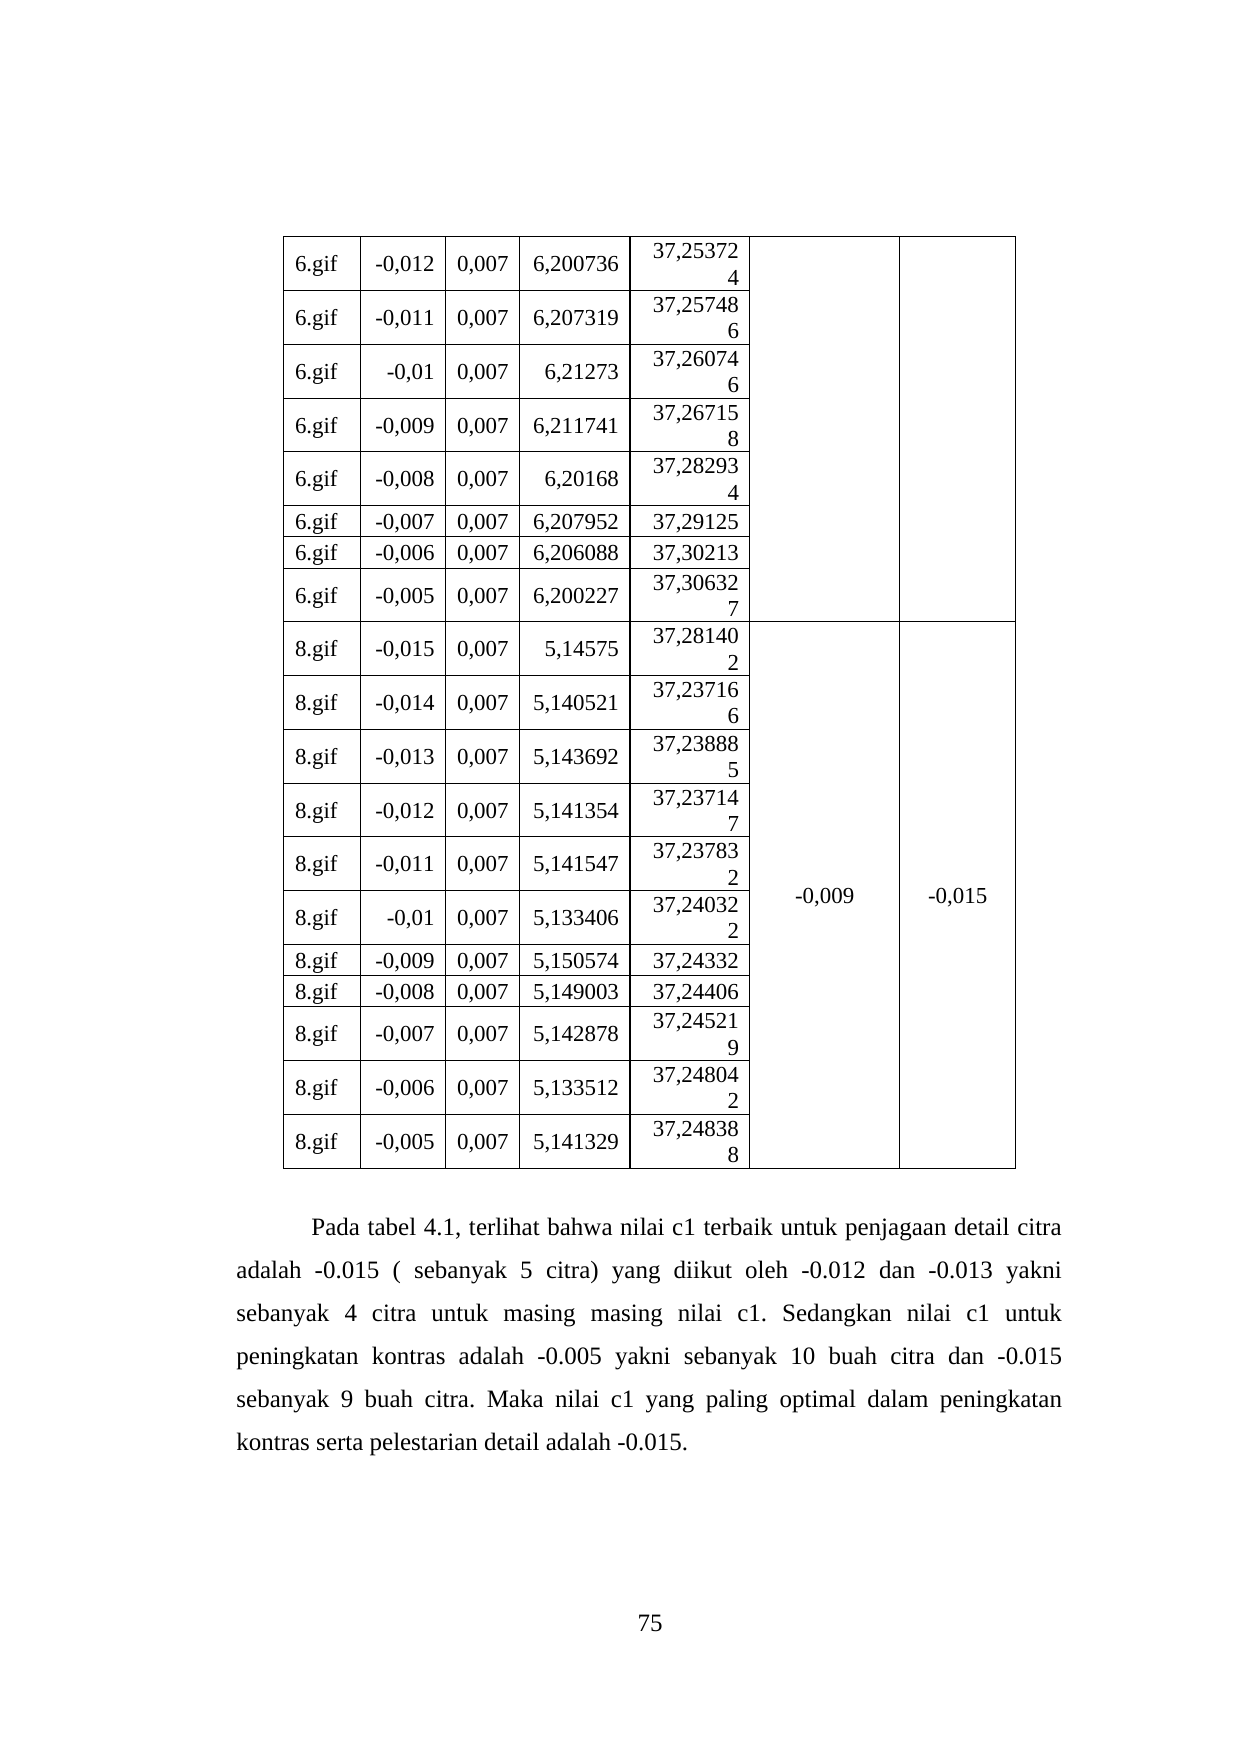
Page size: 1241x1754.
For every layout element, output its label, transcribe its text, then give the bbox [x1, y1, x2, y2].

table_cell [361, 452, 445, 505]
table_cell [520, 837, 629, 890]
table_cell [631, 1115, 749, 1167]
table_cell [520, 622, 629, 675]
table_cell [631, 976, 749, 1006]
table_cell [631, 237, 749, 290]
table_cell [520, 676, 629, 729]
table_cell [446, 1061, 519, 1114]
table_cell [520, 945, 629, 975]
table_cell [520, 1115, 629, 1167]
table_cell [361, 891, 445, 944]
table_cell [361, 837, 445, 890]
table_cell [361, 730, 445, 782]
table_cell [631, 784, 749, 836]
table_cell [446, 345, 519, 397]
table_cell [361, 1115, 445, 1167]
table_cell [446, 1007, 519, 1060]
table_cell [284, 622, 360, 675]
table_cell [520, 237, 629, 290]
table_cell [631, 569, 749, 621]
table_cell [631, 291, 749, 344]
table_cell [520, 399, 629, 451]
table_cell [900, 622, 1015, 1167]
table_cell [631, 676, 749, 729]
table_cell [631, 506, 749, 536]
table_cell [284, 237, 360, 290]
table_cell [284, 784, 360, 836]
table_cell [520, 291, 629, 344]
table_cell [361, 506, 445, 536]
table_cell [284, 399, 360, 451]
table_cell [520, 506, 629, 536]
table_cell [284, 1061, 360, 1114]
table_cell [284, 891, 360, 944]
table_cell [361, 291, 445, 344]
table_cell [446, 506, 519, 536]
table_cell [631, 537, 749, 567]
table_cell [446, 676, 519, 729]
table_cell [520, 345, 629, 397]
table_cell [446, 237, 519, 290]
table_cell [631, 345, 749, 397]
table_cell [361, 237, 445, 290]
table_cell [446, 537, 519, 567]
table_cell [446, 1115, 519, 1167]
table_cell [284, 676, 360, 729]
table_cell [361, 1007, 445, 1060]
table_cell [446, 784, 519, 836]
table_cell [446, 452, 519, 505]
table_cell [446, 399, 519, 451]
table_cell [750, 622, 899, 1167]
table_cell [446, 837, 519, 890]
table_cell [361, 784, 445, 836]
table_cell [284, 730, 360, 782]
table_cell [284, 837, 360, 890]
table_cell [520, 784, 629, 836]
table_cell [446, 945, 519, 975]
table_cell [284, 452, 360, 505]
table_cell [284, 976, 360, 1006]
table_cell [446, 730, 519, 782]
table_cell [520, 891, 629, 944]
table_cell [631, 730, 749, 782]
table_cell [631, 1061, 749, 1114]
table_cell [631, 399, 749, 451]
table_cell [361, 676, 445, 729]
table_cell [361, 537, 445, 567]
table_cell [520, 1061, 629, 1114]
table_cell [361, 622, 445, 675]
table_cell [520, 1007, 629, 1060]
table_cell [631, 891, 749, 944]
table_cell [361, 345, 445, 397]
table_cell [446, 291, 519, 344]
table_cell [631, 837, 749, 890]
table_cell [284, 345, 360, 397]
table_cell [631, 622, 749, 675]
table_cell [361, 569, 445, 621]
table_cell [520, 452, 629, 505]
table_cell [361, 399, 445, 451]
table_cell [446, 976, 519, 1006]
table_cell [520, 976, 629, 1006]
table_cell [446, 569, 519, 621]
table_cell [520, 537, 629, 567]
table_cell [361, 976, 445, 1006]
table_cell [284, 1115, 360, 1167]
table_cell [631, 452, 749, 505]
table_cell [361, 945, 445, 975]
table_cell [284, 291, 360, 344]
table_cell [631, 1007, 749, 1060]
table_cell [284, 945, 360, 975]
text Pada tabel 4.1, terlihat bahwa nilai c1 terbaik untuk penjagaan detail citra adalah -0.015 ( sebanyak 5 citra) yang diikut oleh -0.012 dan -0.013 yakni sebanyak 4 citra untuk masing masing nilai c1. Sedangkan nilai c1 untuk peningkatan kontras adalah -0.005 yakni sebanyak 10 buah citra dan -0.015 sebanyak 9 buah citra. Maka nilai c1 yang paling optimal dalam peningkatan kontras serta pelestarian detail adalah -0.015. [236, 1212, 1063, 1456]
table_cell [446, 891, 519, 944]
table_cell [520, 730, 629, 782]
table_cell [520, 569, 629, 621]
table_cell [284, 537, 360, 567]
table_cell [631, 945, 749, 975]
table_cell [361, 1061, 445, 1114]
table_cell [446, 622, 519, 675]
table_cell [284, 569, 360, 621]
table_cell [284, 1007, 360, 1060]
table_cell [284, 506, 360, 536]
